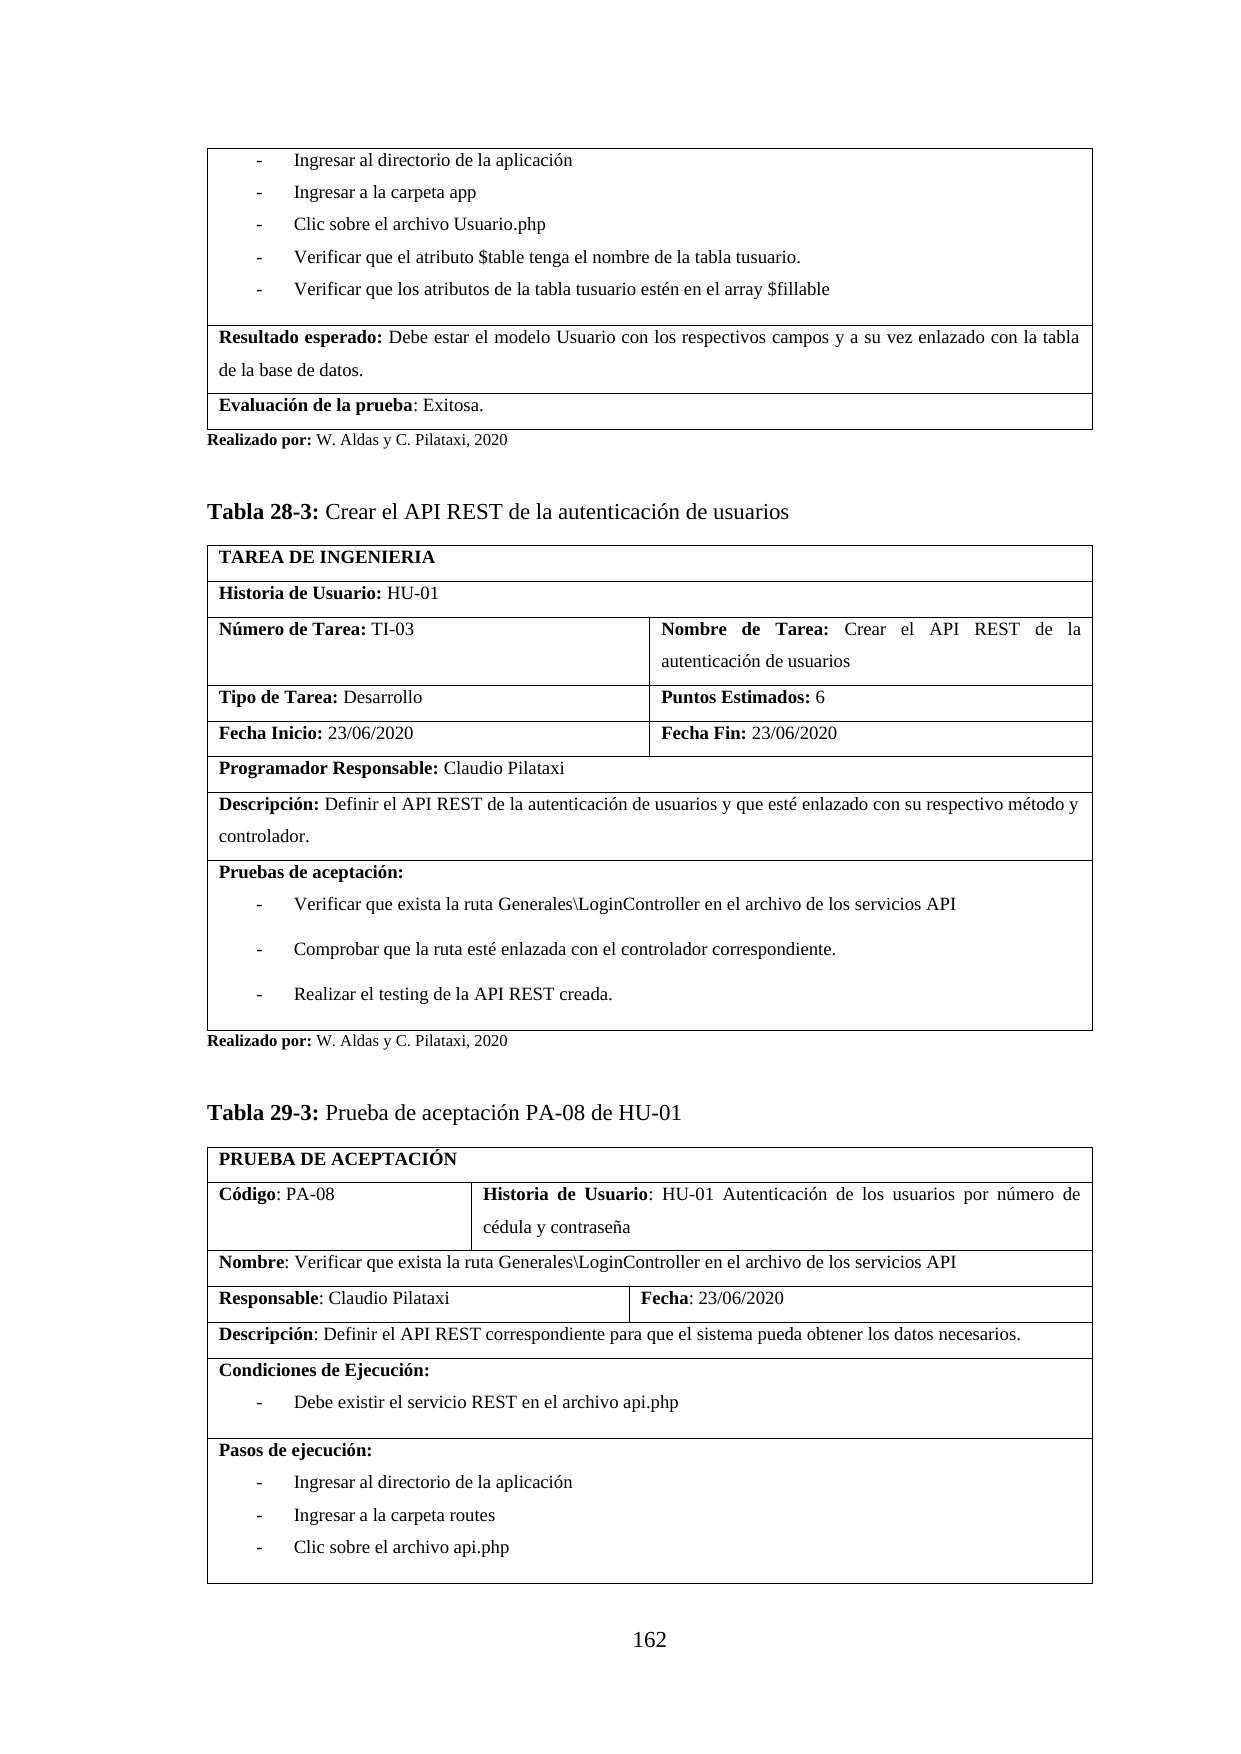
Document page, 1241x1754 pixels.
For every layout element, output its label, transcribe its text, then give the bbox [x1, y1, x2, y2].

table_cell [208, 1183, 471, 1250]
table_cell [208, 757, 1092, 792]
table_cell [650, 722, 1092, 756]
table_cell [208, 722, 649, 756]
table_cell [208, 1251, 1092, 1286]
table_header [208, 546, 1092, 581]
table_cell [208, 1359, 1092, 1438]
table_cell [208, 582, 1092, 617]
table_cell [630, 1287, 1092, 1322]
text Tabla 29-3: Prueba de aceptación PA-08 de HU-01 [207, 1099, 1092, 1126]
text Realizado por: W. Aldas y C. Pilataxi, 2020 [207, 430, 1092, 449]
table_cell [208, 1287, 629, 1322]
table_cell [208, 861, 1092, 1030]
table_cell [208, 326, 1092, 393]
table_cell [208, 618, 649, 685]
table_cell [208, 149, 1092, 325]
text Tabla 28-3: Crear el API REST de la autenticación de usuarios [207, 498, 1092, 524]
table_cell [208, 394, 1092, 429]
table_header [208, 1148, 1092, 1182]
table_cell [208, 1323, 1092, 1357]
text Realizado por: W. Aldas y C. Pilataxi, 2020 [207, 1031, 1092, 1050]
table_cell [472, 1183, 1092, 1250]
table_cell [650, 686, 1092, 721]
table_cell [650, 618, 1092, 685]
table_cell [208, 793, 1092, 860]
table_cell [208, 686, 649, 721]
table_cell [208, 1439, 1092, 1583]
